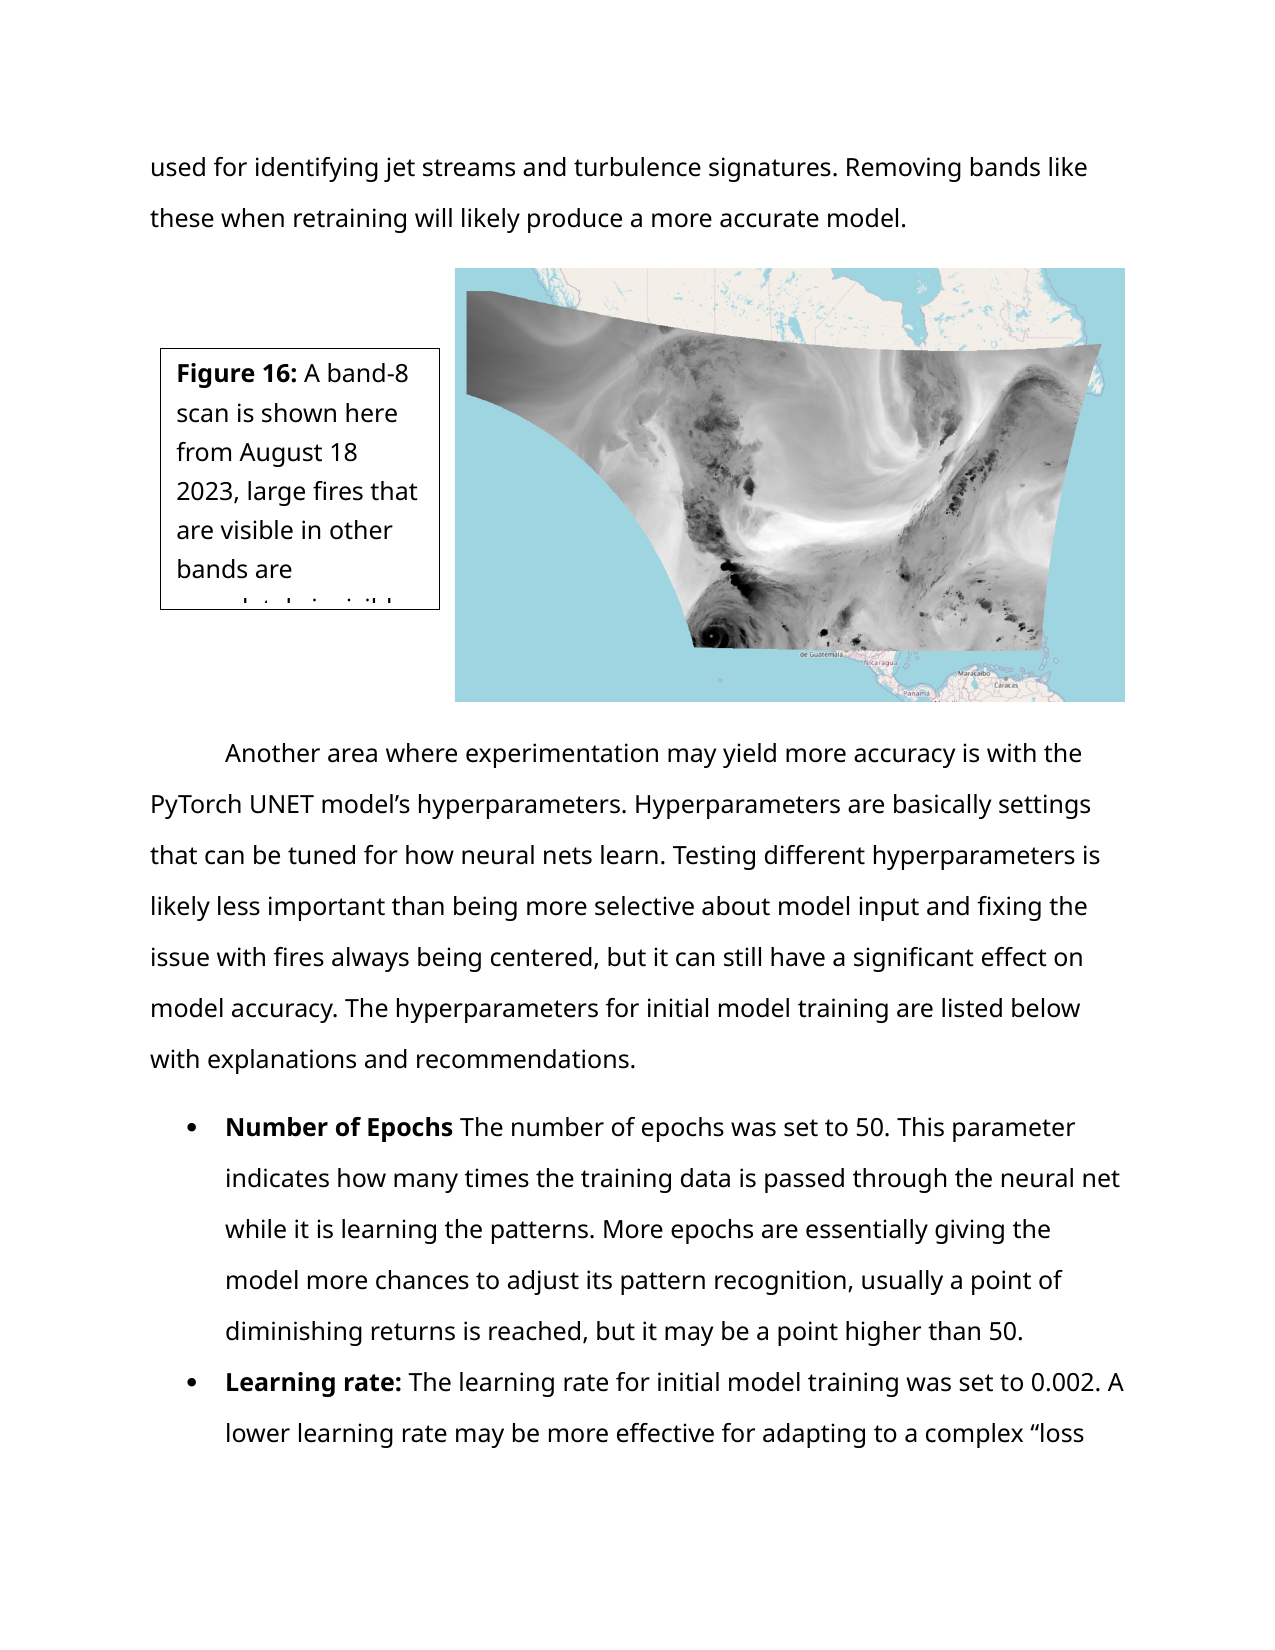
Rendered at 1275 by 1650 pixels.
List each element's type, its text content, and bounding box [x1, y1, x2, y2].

picture [454, 268, 1125, 702]
list Number of Epochs The number of epochs was set to 50. This parameter indicates how many times the training data is passed through the neural net while it is learning the patterns. More epochs are essentially giving the model more chances to adjust its pattern recognition, usually a point of diminishing returns is reached, but it may be a point higher than 50. [187, 1110, 1125, 1348]
text Another area where experimentation may yield more accuracy is with the PyTorch UNET model’s hyperparameters. Hyperparameters are basically settings that can be tuned for how neural nets learn. Testing different hyperparameters is likely less important than being more selective about model input and fixing the issue with fires always being centered, but it can still have a significant effect on model accuracy. The hyperparameters for initial model training are listed below with explanations and recommendations. [150, 736, 1125, 1076]
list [187, 1365, 1125, 1450]
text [150, 150, 1125, 235]
